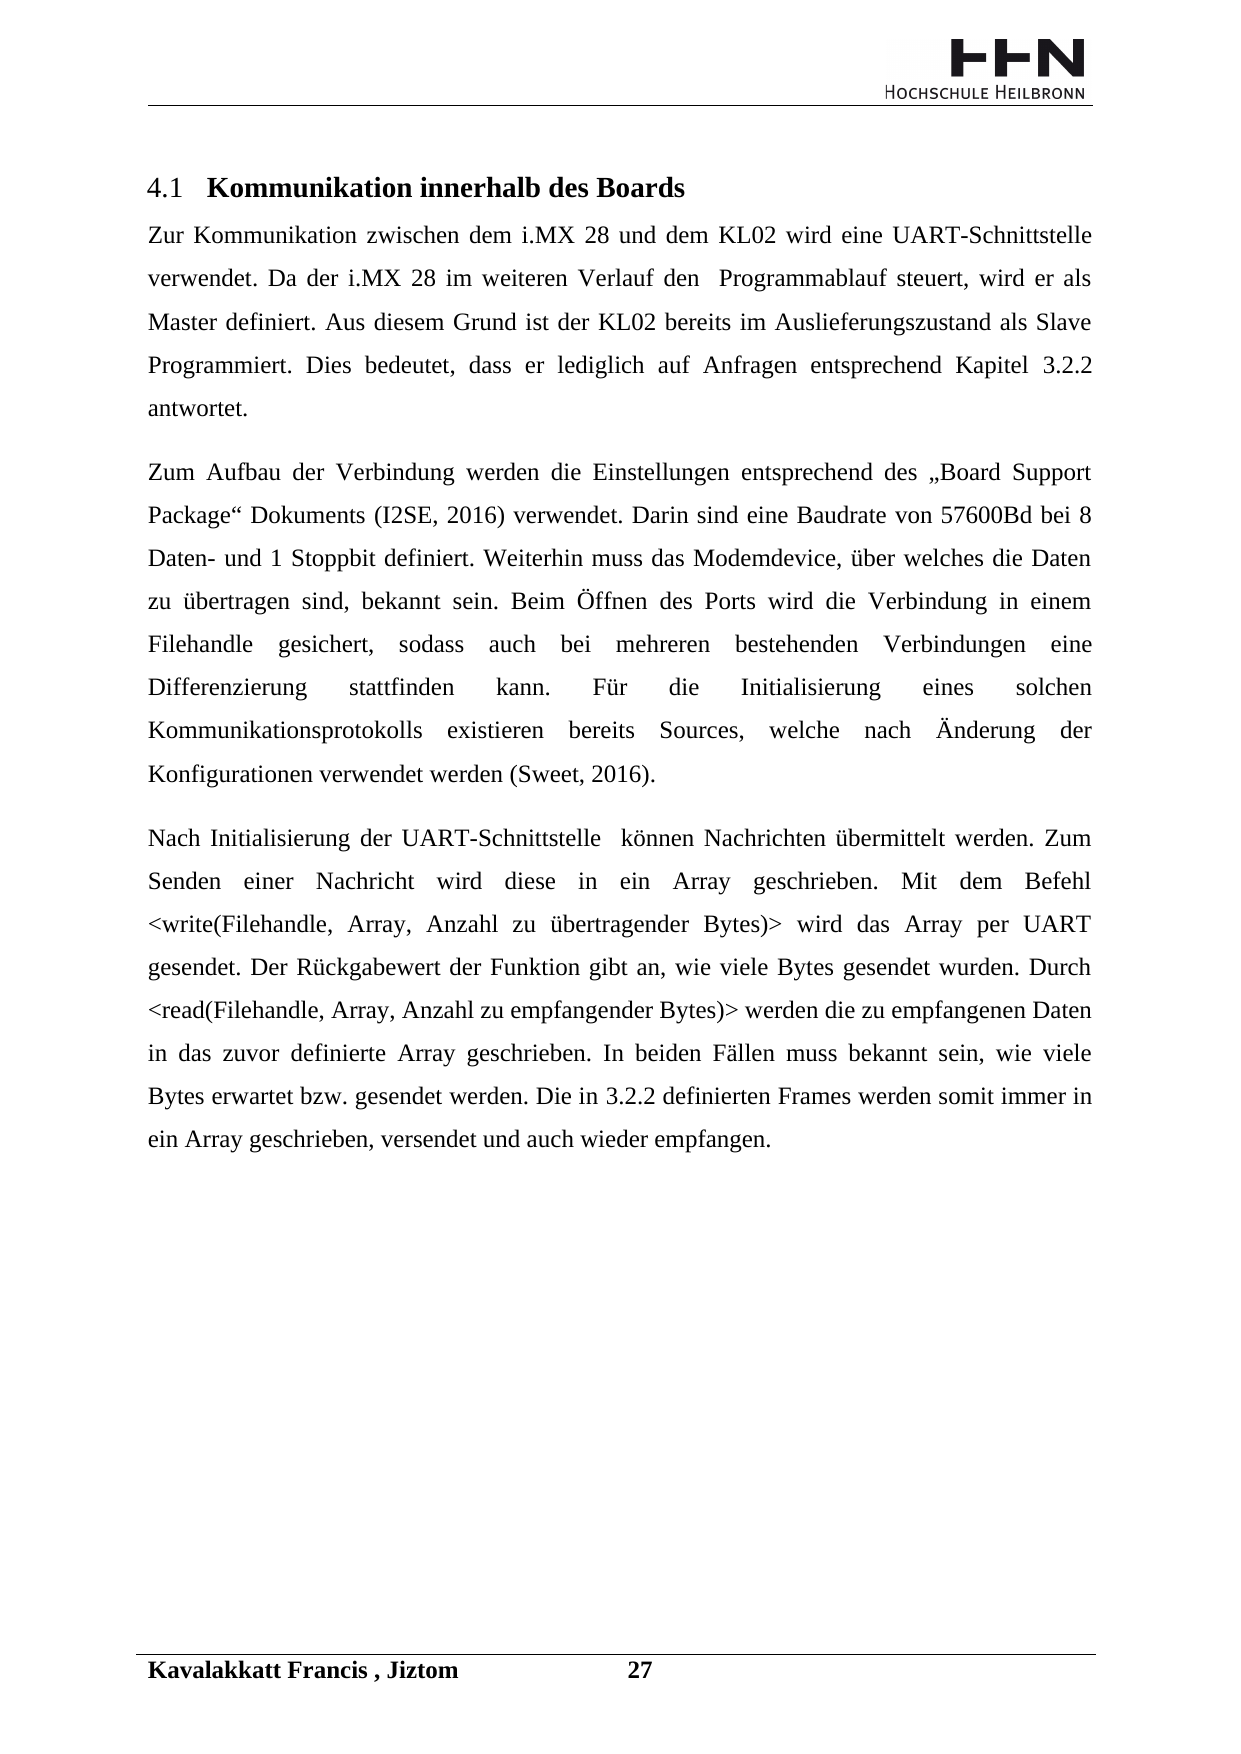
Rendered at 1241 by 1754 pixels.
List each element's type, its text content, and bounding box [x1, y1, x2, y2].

subtitle Kommunikation innerhalb des Boards [147, 170, 1093, 203]
text Zum Aufbau der Verbindung werden die Einstellungen entsprechend des „Board Support Package“ Dokuments (I2SE, 2016) verwendet. Darin sind eine Baudrate von 57600Bd bei 8 Daten- und 1 Stoppbit definiert. Weiterhin muss das Modemdevice, über welches die Daten zu übertragen sind, bekannt sein. Beim Öffnen des Ports wird die Verbindung in einem Filehandle gesichert, sodass auch bei mehreren bestehenden Verbindungen eine Differenzierung stattfinden kann. Für die Initialisierung eines solchen Kommunikationsprotokolls existieren bereits Sources, welche nach Änderung der Konfigurationen verwendet werden (Sweet, 2016). [148, 457, 1093, 787]
text Zur Kommunikation zwischen dem i.MX 28 und dem KL02 wird eine UART-Schnittstelle verwendet. Da der i.MX 28 im weiteren Verlauf den Programmablauf steuert, wird er als Master definiert. Aus diesem Grund ist der KL02 bereits im Auslieferungszustand als Slave Programmiert. Dies bedeutet, dass er lediglich auf Anfragen entsprechend Kapitel 3.2.2 antwortet. [148, 220, 1093, 422]
text Nach Initialisierung der UART-Schnittstelle können Nachrichten übermittelt werden. Zum Senden einer Nachricht wird diese in ein Array geschrieben. Mit dem Befehl <write(Filehandle, Array, Anzahl zu übertragender Bytes)> wird das Array per UART gesendet. Der Rückgabewert der Funktion gibt an, wie viele Bytes gesendet wurden. Durch <read(Filehandle, Array, Anzahl zu empfangender Bytes)> werden die zu empfangenen Daten in das zuvor definierte Array geschrieben. In beiden Fällen muss bekannt sein, wie viele Bytes erwartet bzw. gesendet werden. Die in 3.2.2 definierten Frames werden somit immer in ein Array geschrieben, versendet und auch wieder empfangen. [148, 823, 1093, 1153]
picture [885, 39, 1093, 105]
